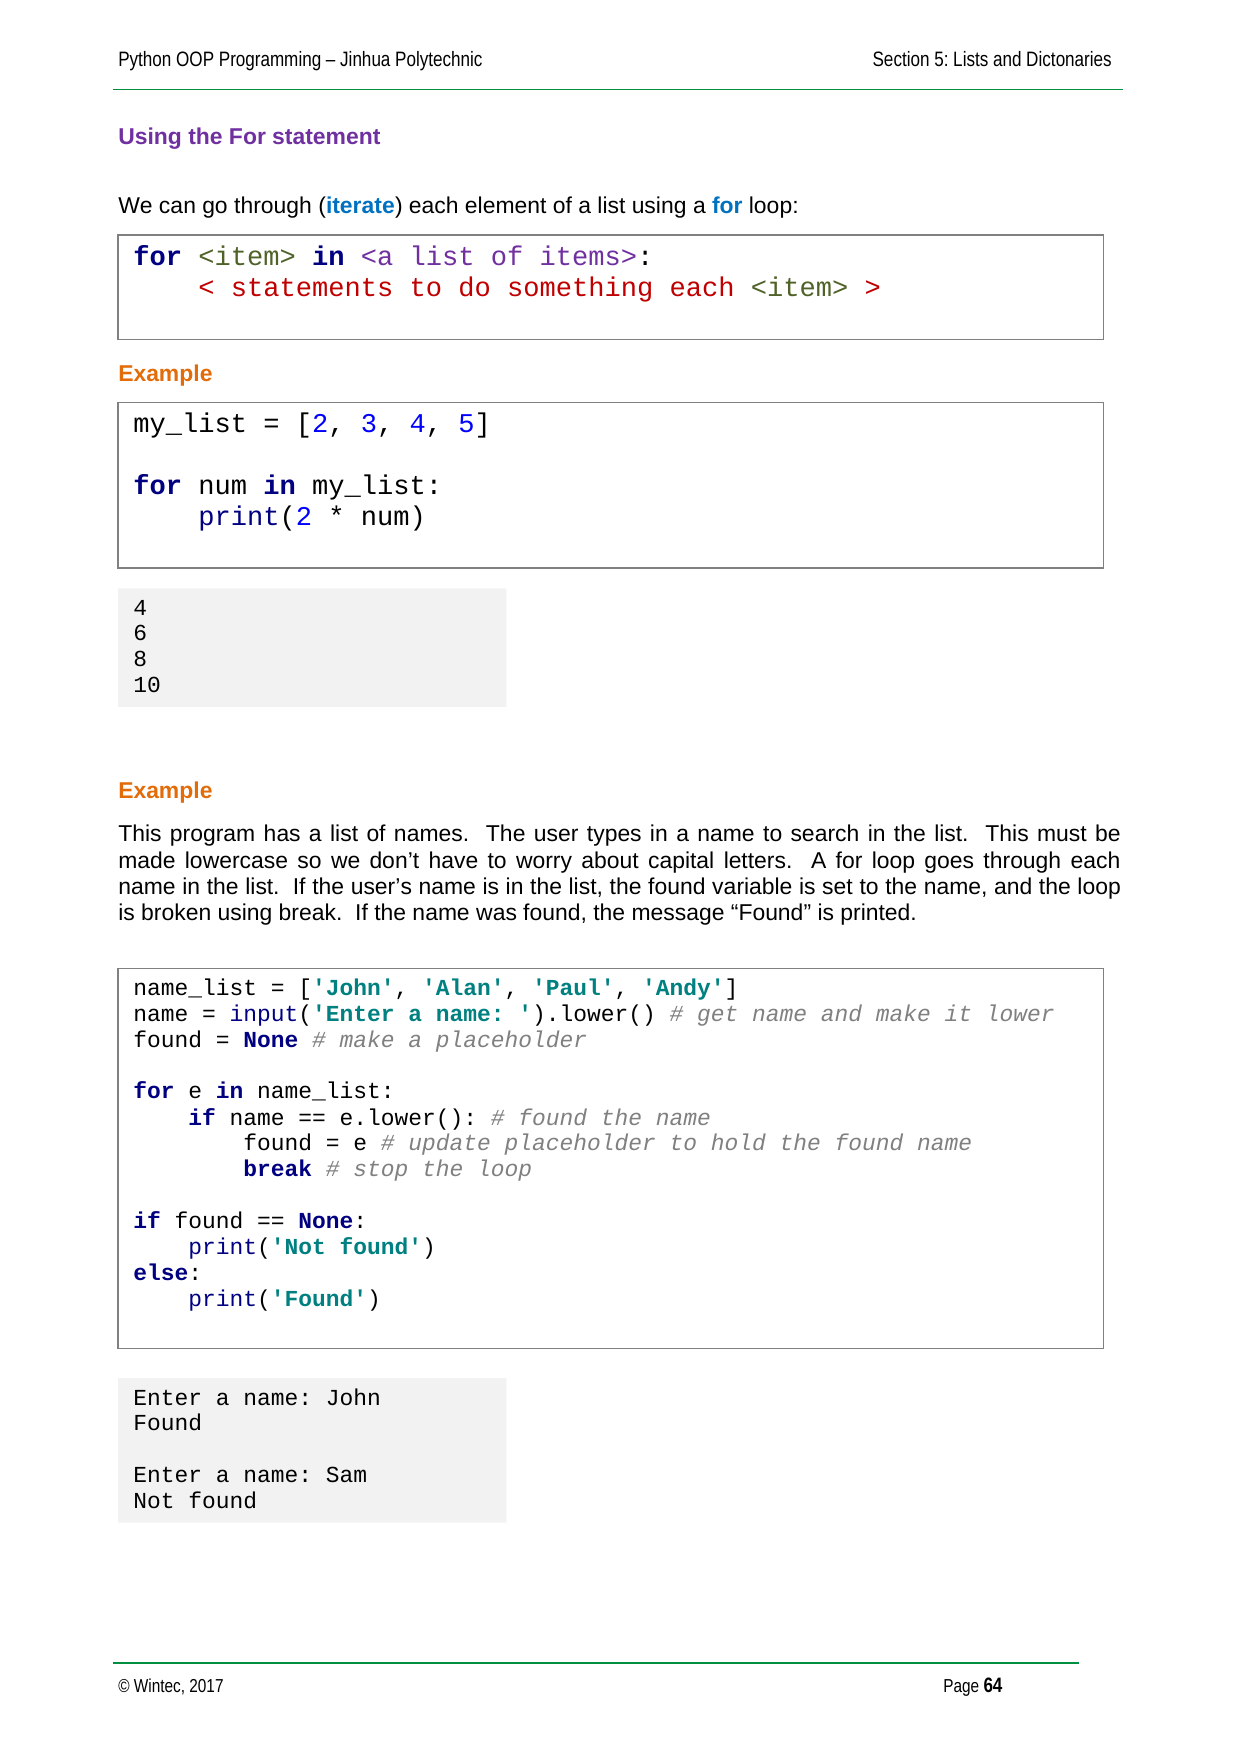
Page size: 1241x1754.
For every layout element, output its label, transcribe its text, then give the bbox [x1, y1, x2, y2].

text We can go through (iterate) each element of a list using a for loop: [118, 192, 1122, 219]
text This program has a list of names. The user types in a name to search in the list. This must be made lowercase so we don’t have to worry about capital letters. A for loop goes through each name in the list. If the user’s name is in the list, the found variable is set to the name, and the loop is broken using break. If the name was found, the message “Found” is printed. [118, 820, 1122, 926]
text Example [118, 777, 1122, 803]
text Example [118, 359, 1122, 386]
text Using the For statement [118, 123, 1122, 149]
